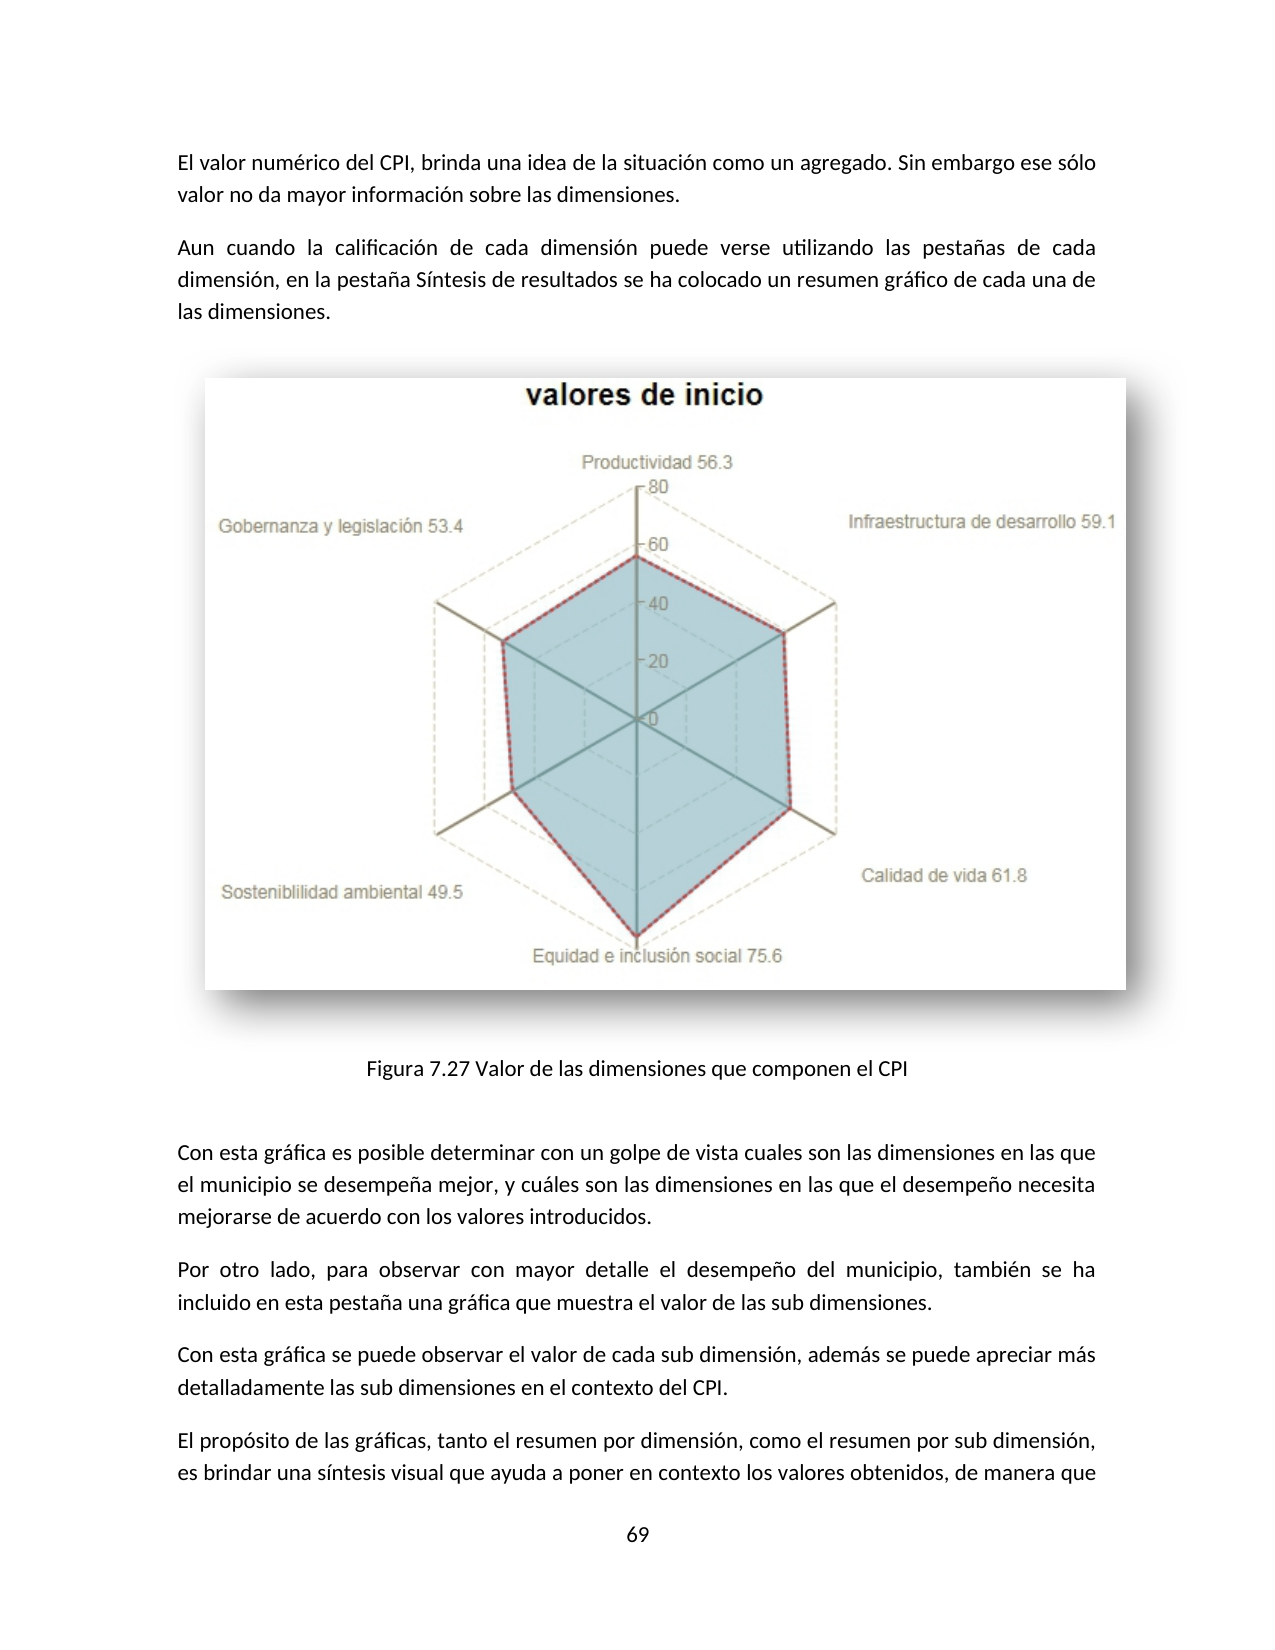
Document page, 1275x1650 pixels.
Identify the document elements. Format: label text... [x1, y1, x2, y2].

picture [205, 378, 1126, 990]
text Aun cuando la calificación de cada dimensión puede verse utilizando las pestañas de cada dimensión, en la pestaña Síntesis de resultados se ha colocado un resumen gráfico de cada una de las dimensiones. [177, 233, 1098, 325]
text El valor numérico del CPI, brinda una idea de la situación como un agregado. Sin embargo ese sólo valor no da mayor información sobre las dimensiones. [177, 148, 1098, 208]
text Por otro lado, para observar con mayor detalle el desempeño del municipio, también se ha incluido en esta pestaña una gráfica que muestra el valor de las sub dimensiones. [177, 1255, 1098, 1316]
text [177, 1426, 1098, 1486]
text Con esta gráfica se puede observar el valor de cada sub dimensión, además se puede apreciar más detalladamente las sub dimensiones en el contexto del CPI. [177, 1341, 1098, 1401]
text Con esta gráfica es posible determinar con un golpe de vista cuales son las dimensiones en las que el municipio se desempeña mejor, y cuáles son las dimensiones en las que el desempeño necesita mejorarse de acuerdo con los valores introducidos. [177, 1138, 1098, 1230]
